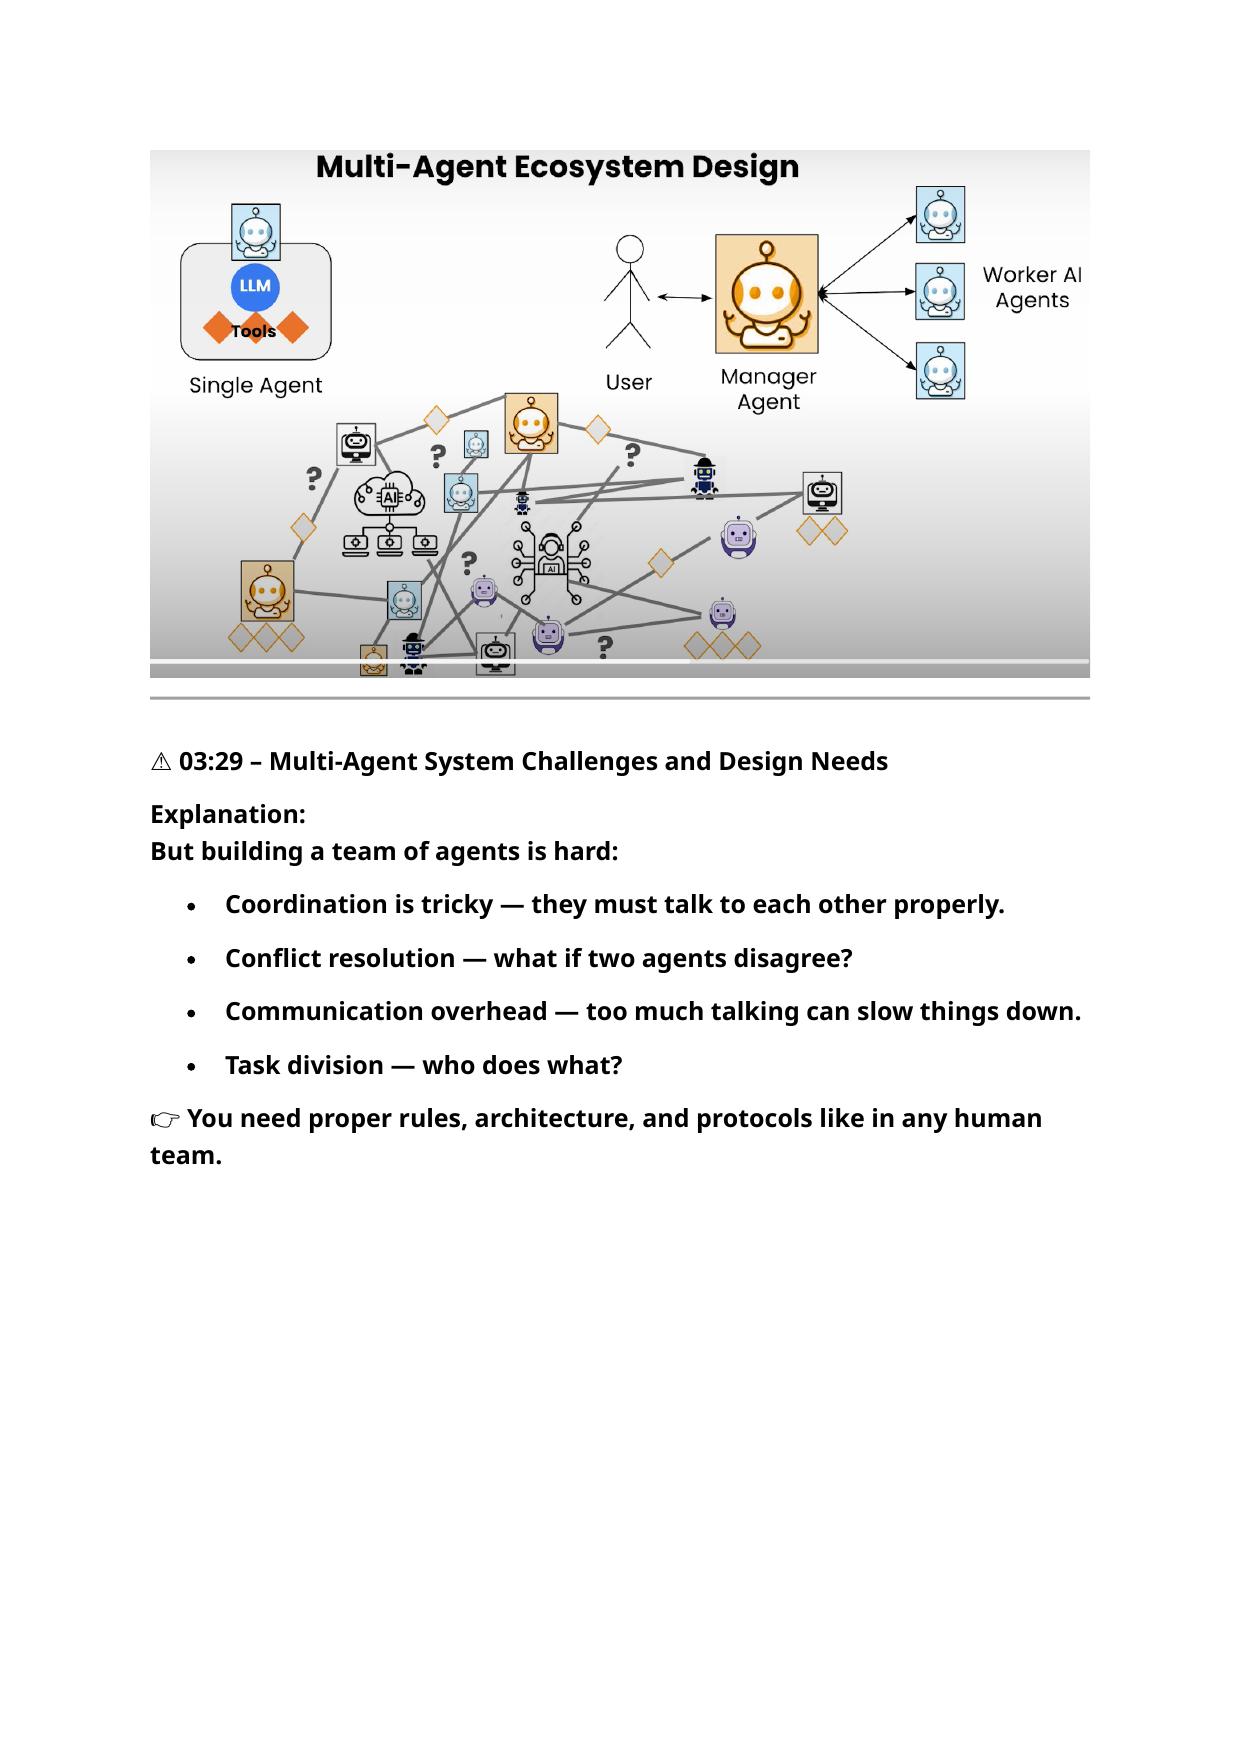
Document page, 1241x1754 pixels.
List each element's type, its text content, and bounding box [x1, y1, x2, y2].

picture [150, 150, 1091, 678]
list Communication overhead — too much talking can slow things down. [187, 994, 1090, 1028]
text 👉 You need proper rules, architecture, and protocols like in any human team. [150, 1101, 1090, 1172]
text Explanation: But building a team of agents is hard: [150, 797, 1090, 868]
list Coordination is tricky — they must talk to each other properly. [187, 887, 1090, 921]
text ⚠️ 03:29 – Multi-Agent System Challenges and Design Needs [150, 743, 1090, 777]
list Conflict resolution — what if two agents disagree? [187, 941, 1090, 974]
list Task division — who does what? [187, 1047, 1090, 1081]
